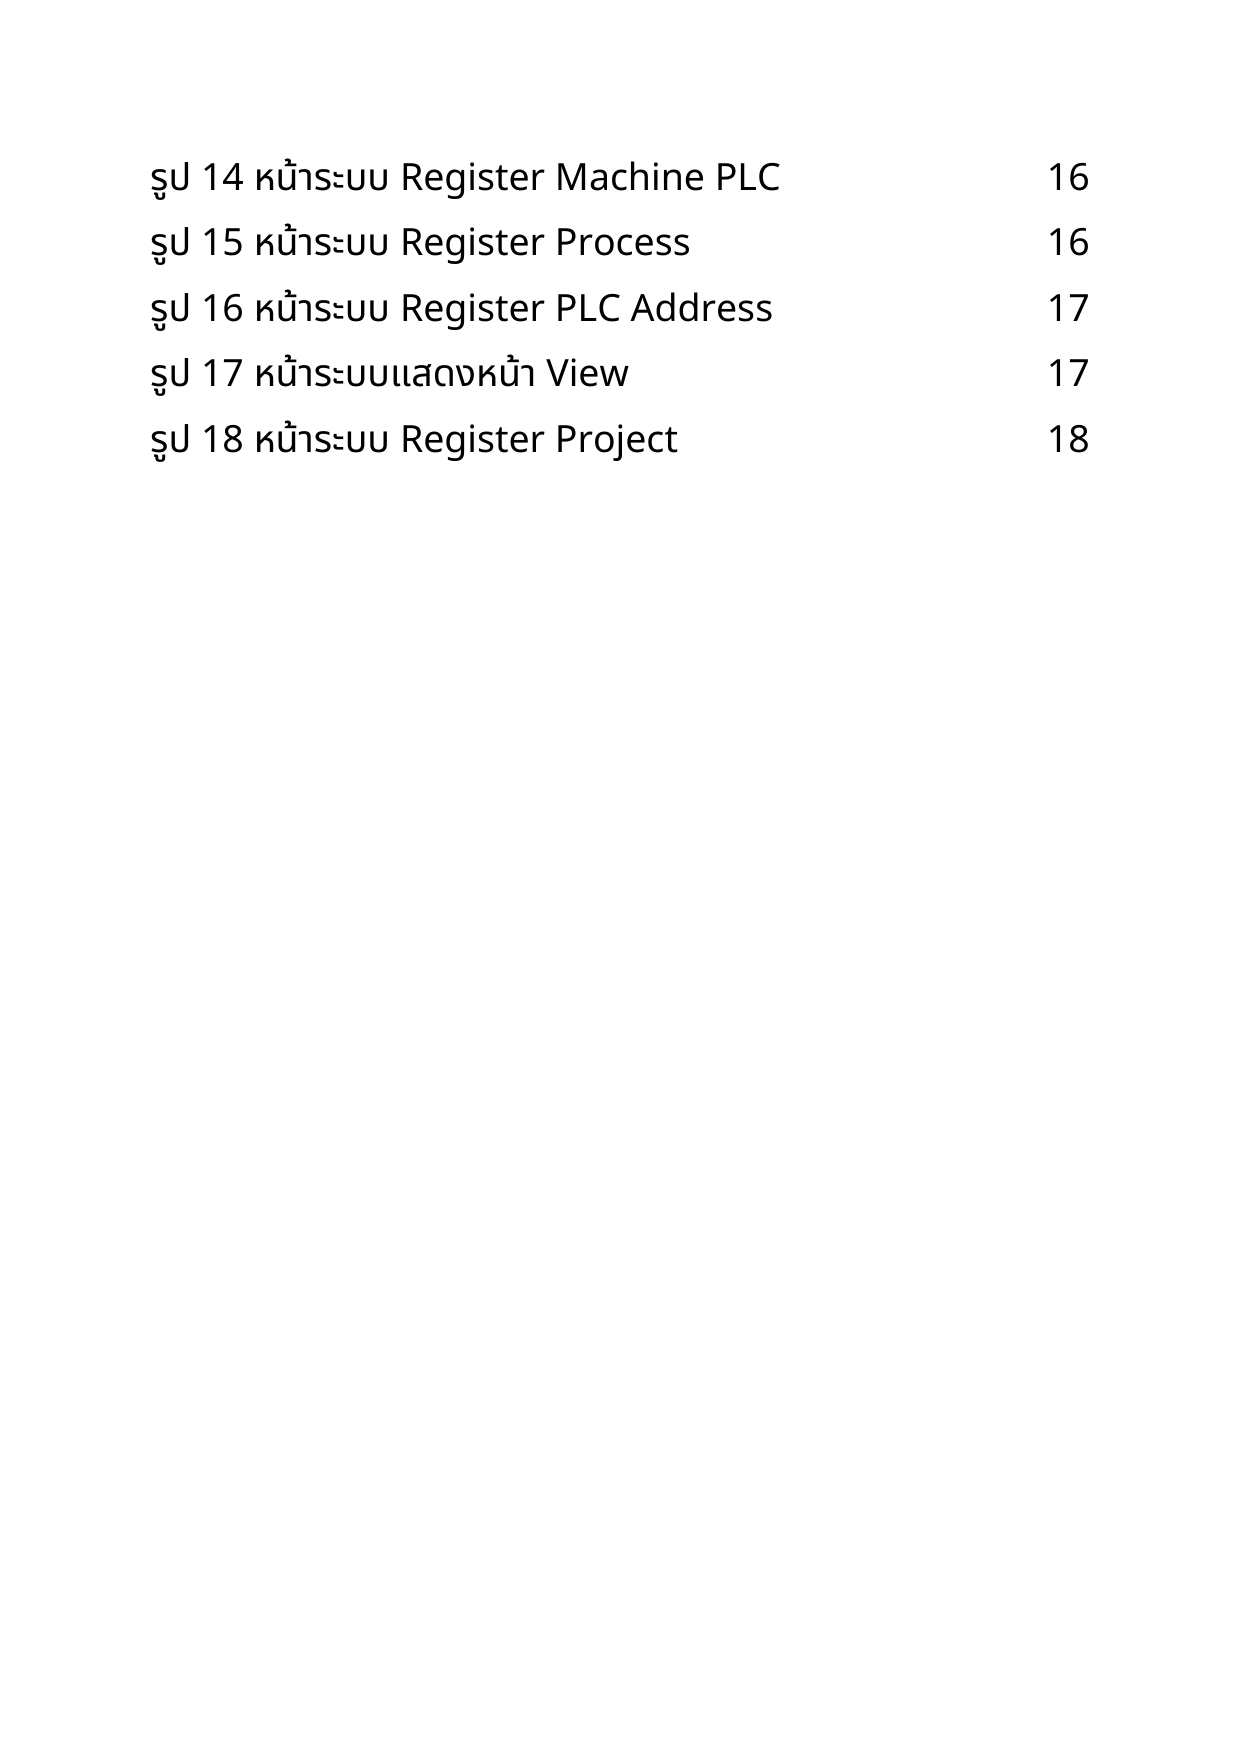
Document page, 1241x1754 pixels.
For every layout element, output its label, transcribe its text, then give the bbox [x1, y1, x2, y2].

text รูป 18 หน้าระบบ Register Project 18 [150, 412, 1090, 469]
text รูป 15 หน้าระบบ Register Process 16 [150, 216, 1090, 272]
text รูป 14 หน้าระบบ Register Machine PLC 16 [150, 150, 1090, 207]
text รูป 17 หน้าระบบแสดงหน้า View 17 [150, 347, 1090, 403]
text รูป 16 หน้าระบบ Register PLC Address 17 [150, 281, 1090, 338]
